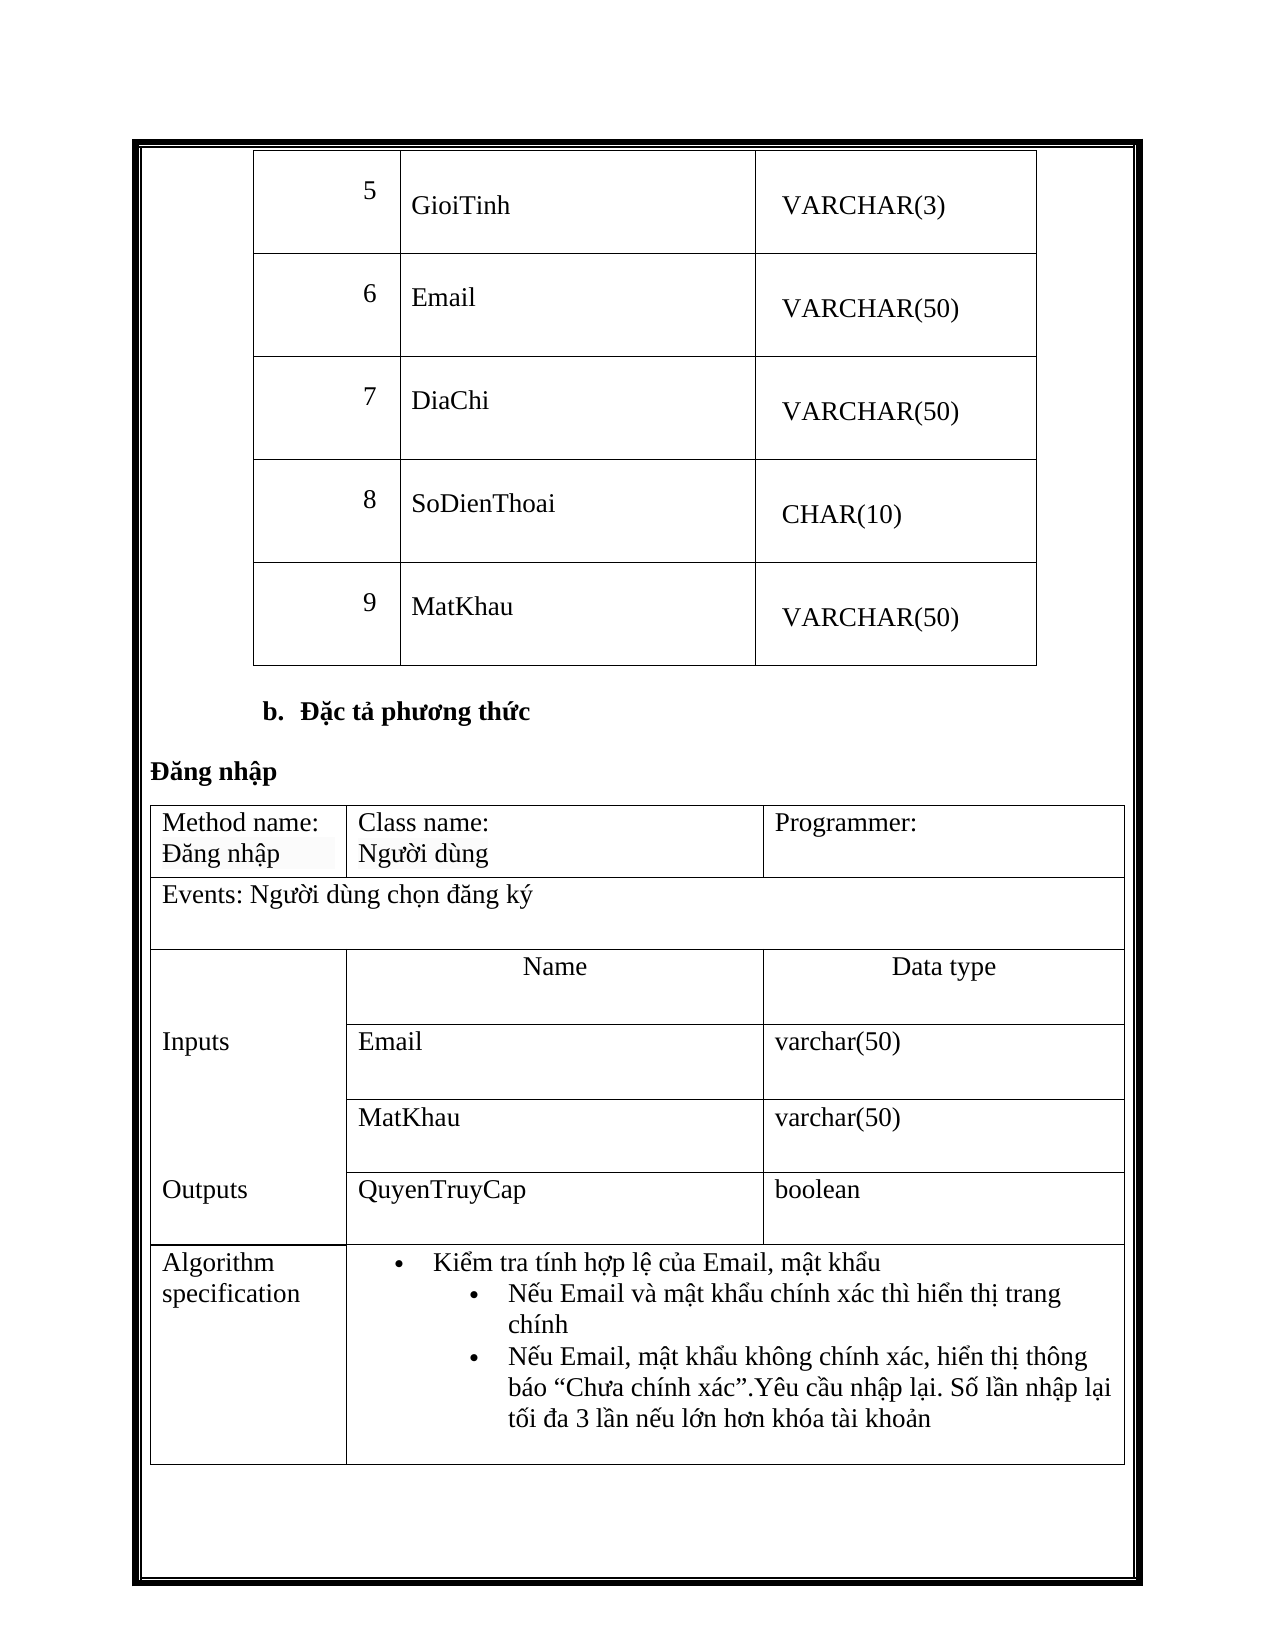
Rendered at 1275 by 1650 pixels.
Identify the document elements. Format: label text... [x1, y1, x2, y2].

table_cell Name [347, 950, 763, 1024]
table_cell boolean [764, 1173, 1124, 1244]
table_header Programmer: [764, 806, 1124, 877]
table_cell DiaChi [401, 357, 755, 459]
table_header Method name: Đăng nhập [151, 806, 346, 877]
table_cell [151, 950, 346, 1024]
table_cell VARCHAR(50) [756, 357, 1036, 459]
table_cell varchar(50) [764, 1100, 1124, 1172]
table_cell [254, 460, 400, 562]
table_cell GioiTinh [401, 151, 755, 253]
table_cell [254, 151, 400, 253]
table_cell SoDienThoai [401, 460, 755, 562]
table_cell MatKhau [401, 563, 755, 664]
table_cell Kiểm tra tính hợp lệ của Email, mật khẩu Nếu Email và mật khẩu chính xác thì hiển thị trang chính Nếu Email, mật khẩu không chính xác, hiển thị thông báo “Chưa chính xác”.Yêu cầu nhập lại. Số lần nhập lại tối đa 3 lần nếu lớn hơn khóa tài khoản [347, 1245, 1124, 1464]
table_header Class name: Người dùng [347, 806, 763, 877]
text Đăng nhập [150, 755, 1125, 786]
table_cell [254, 563, 400, 664]
table_cell Email [347, 1025, 763, 1099]
table_cell [254, 357, 400, 459]
table_cell Email [401, 254, 755, 356]
table_cell CHAR(10) [756, 460, 1036, 562]
table_cell Events: Người dùng chọn đăng ký [151, 878, 1124, 949]
table_cell MatKhau [347, 1100, 763, 1172]
table_cell Outputs [151, 1172, 346, 1244]
table_cell Data type [764, 950, 1124, 1024]
table_cell VARCHAR(3) [756, 151, 1036, 253]
table_cell VARCHAR(50) [756, 563, 1036, 664]
table_cell Inputs [151, 1024, 346, 1172]
table_cell QuyenTruyCap [347, 1173, 763, 1244]
subtitle Đặc tả phương thức [262, 695, 1125, 726]
table_cell Algorithm specification [151, 1246, 346, 1464]
table_cell VARCHAR(50) [756, 254, 1036, 356]
table_cell [254, 254, 400, 356]
table_cell varchar(50) [764, 1025, 1124, 1099]
